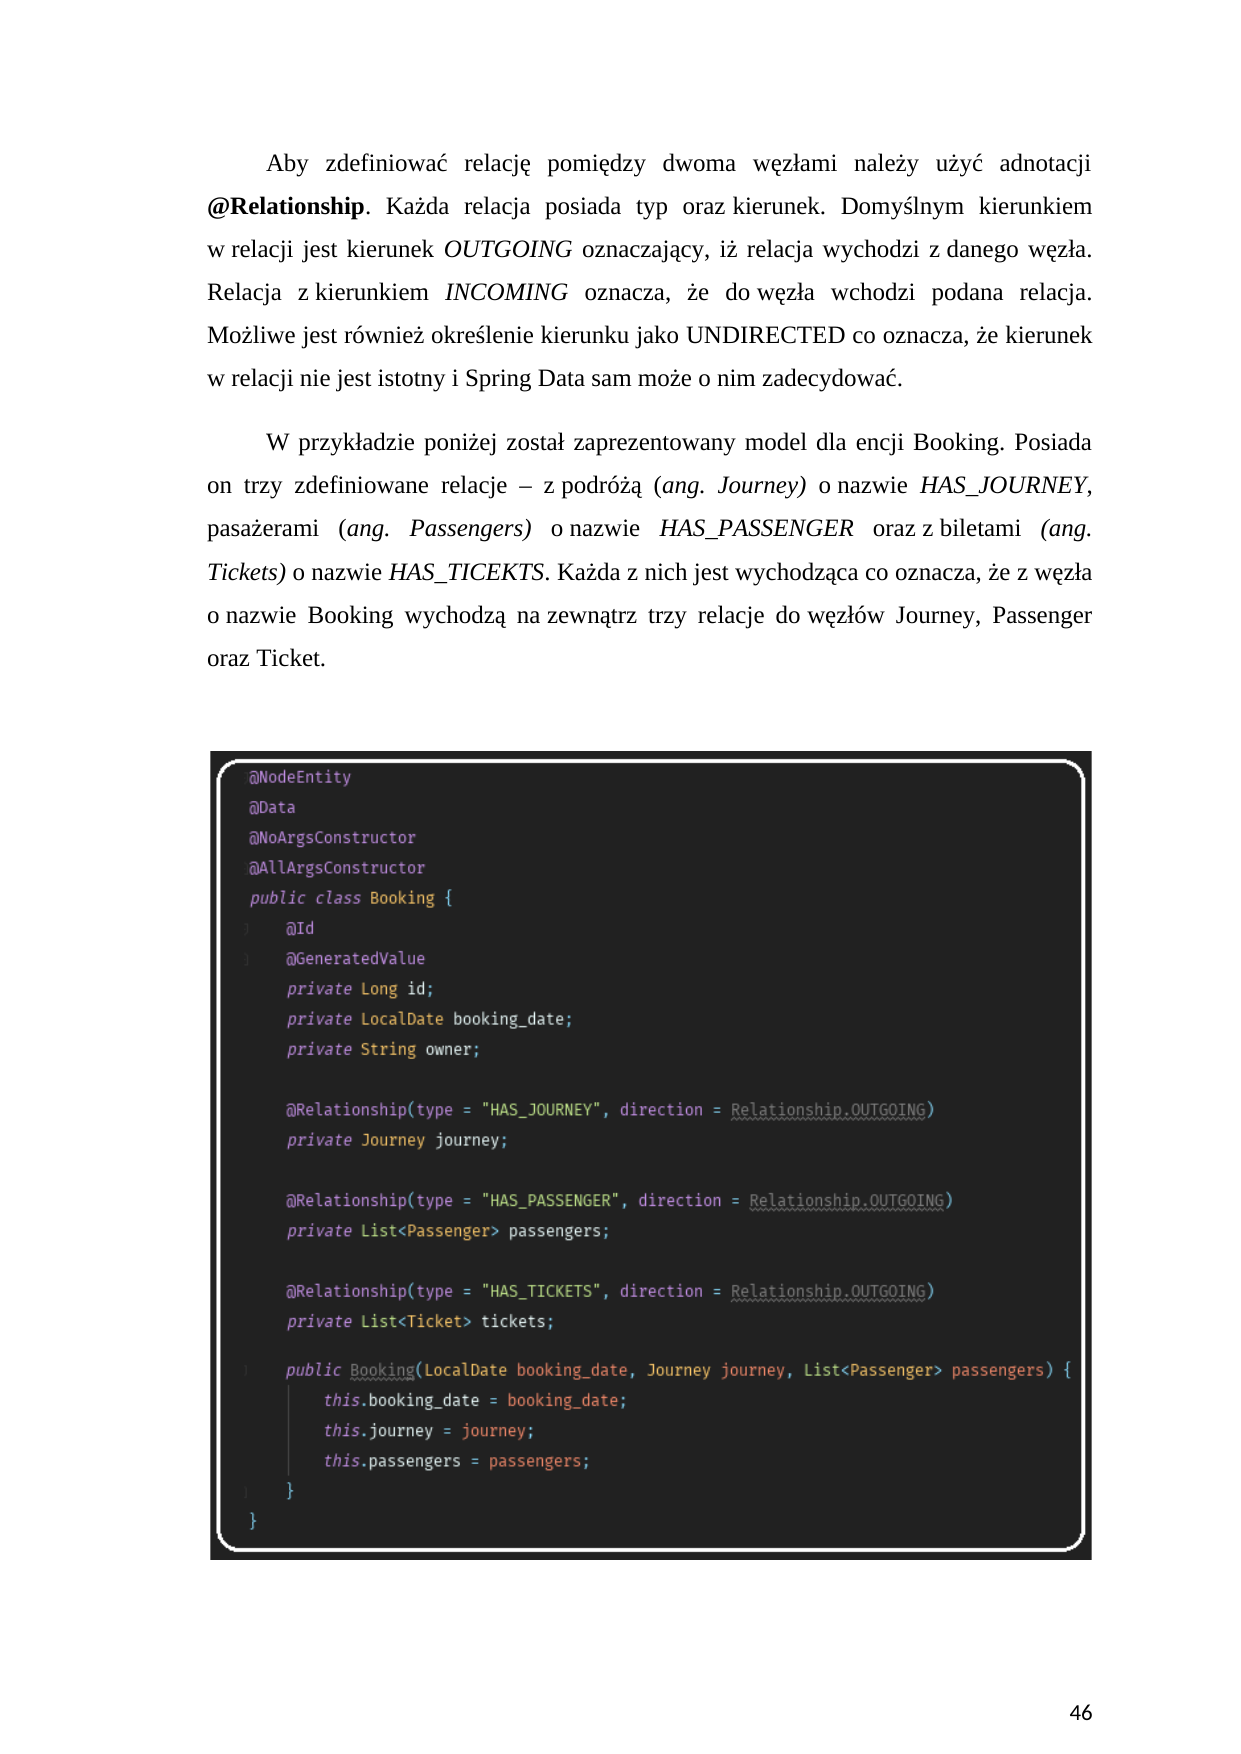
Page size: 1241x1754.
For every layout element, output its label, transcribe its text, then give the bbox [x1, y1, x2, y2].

picture [210, 751, 1092, 1560]
text Aby zdefiniować relację pomiędzy dwoma węzłami należy użyć adnotacji @Relationship. Każda relacja posiada typ oraz kierunek. Domyślnym kierunkiem w relacji jest kierunek OUTGOING oznaczający, iż relacja wychodzi z danego węzła. Relacja z kierunkiem INCOMING oznacza, że do węzła wchodzi podana relacja. Możliwe jest również określenie kierunku jako UNDIRECTED co oznacza, że kierunek w relacji nie jest istotny i Spring Data sam może o nim zadecydować. [207, 148, 1092, 392]
text W przykładzie poniżej został zaprezentowany model dla encji Booking. Posiada on trzy zdefiniowane relacje – z podróżą (ang. Journey) o nazwie HAS_JOURNEY, pasażerami (ang. Passengers) o nazwie HAS_PASSENGER oraz z biletami (ang. Tickets) o nazwie HAS_TICEKTS. Każda z nich jest wychodząca co oznacza, że z węzła o nazwie Booking wychodzą na zewnątrz trzy relacje do węzłów Journey, Passenger oraz Ticket. [207, 427, 1092, 672]
